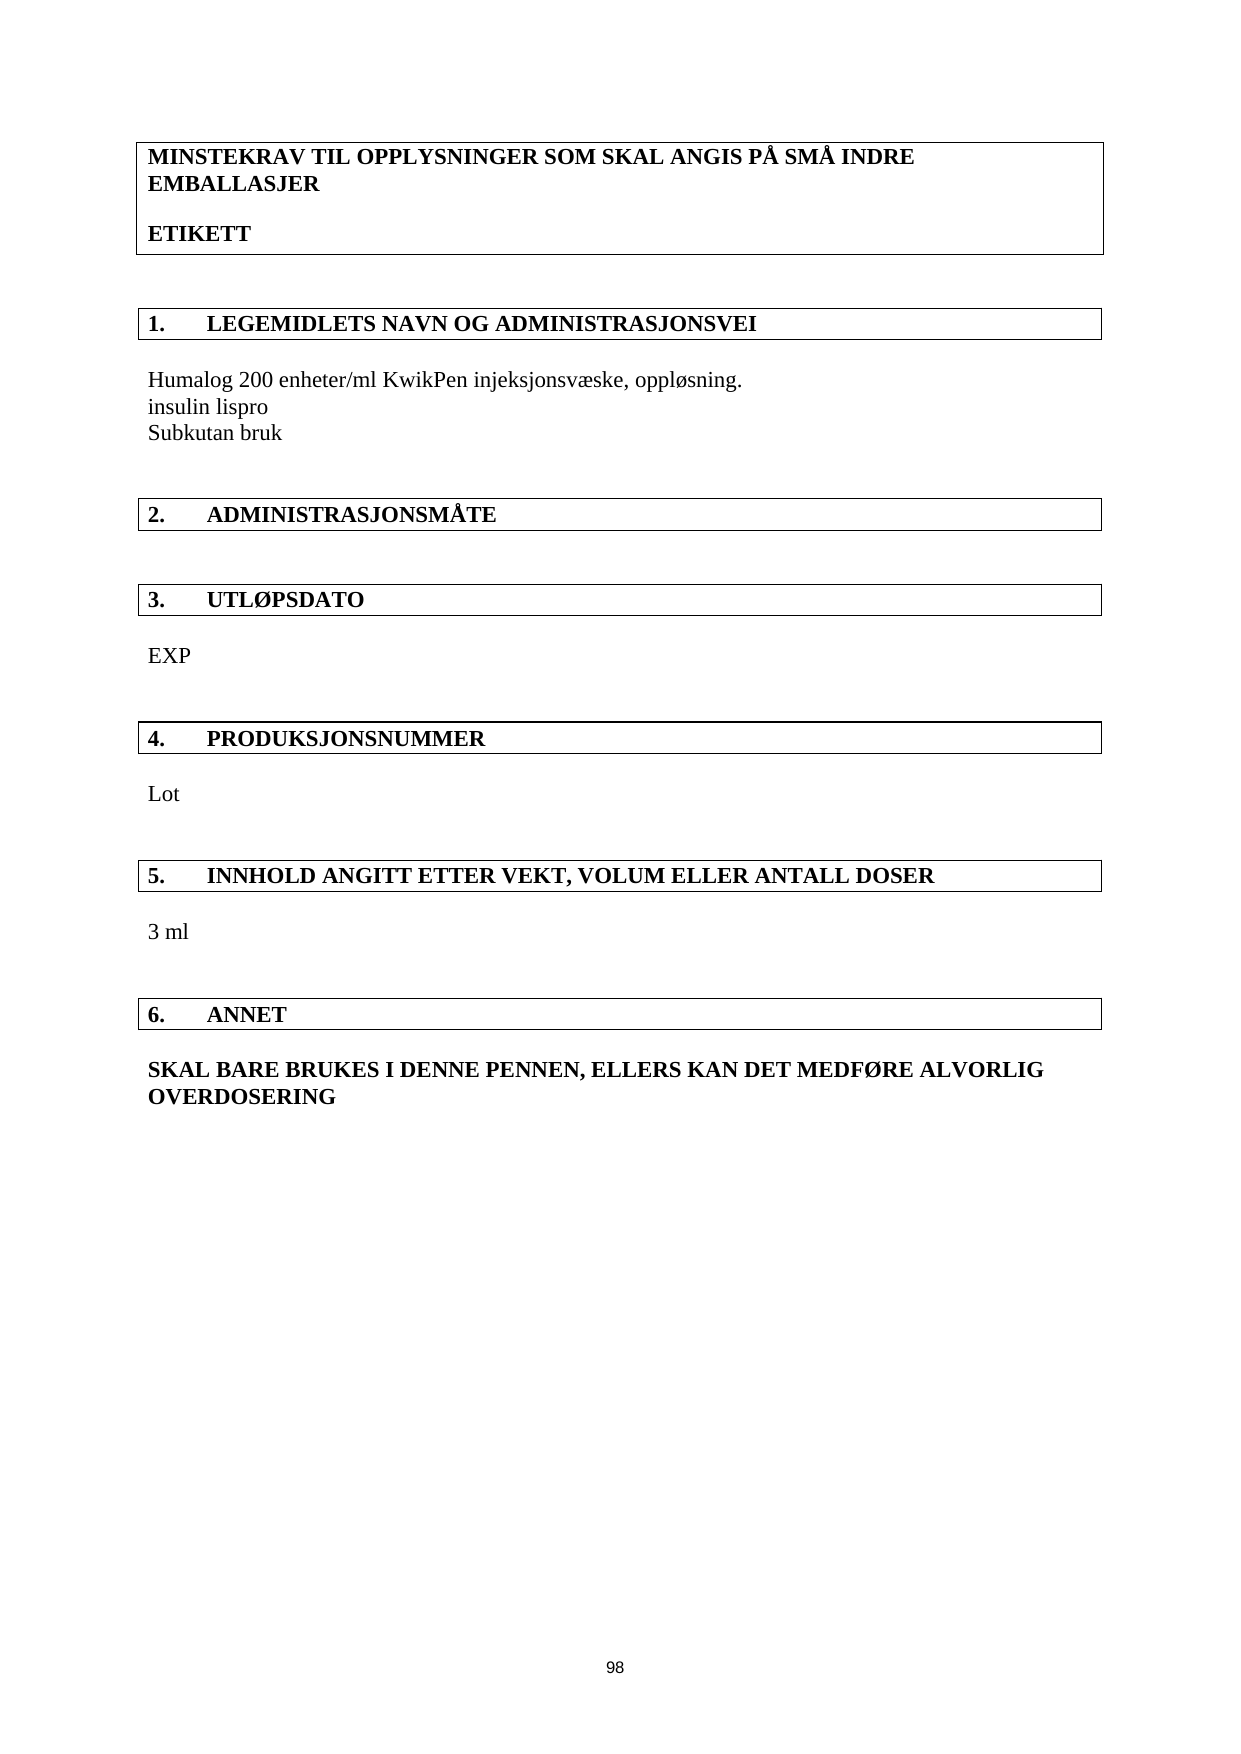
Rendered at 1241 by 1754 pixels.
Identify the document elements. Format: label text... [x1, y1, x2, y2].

text Subkutan bruk [148, 419, 1093, 445]
text Humalog 200 enheter/ml KwikPen injeksjonsvæske, oppløsning. [148, 366, 1093, 393]
text 2. ADMINISTRASJONSMÅTE [139, 499, 1101, 530]
text Lot [148, 780, 1093, 807]
text SKAL BARE BRUKES I DENNE PENNEN, ELLERS KAN DET MEDFØRE ALVORLIG OVERDOSERING [148, 1056, 1093, 1109]
text 1. LEGEMIDLETS NAVN OG ADMINISTRASJONSVEI [139, 309, 1101, 339]
text 4. PRODUKSJONSNUMMER [139, 723, 1101, 753]
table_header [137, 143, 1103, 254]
text 3 ml [148, 918, 1093, 945]
text 3. UTLØPSDATO [139, 585, 1101, 615]
text 5. INNHOLD ANGITT ETTER VEKT, VOLUM ELLER ANTALL DOSER [139, 861, 1101, 891]
text EXP [148, 642, 1093, 669]
text 6. ANNET [139, 999, 1101, 1029]
text insulin lispro [148, 393, 1093, 419]
